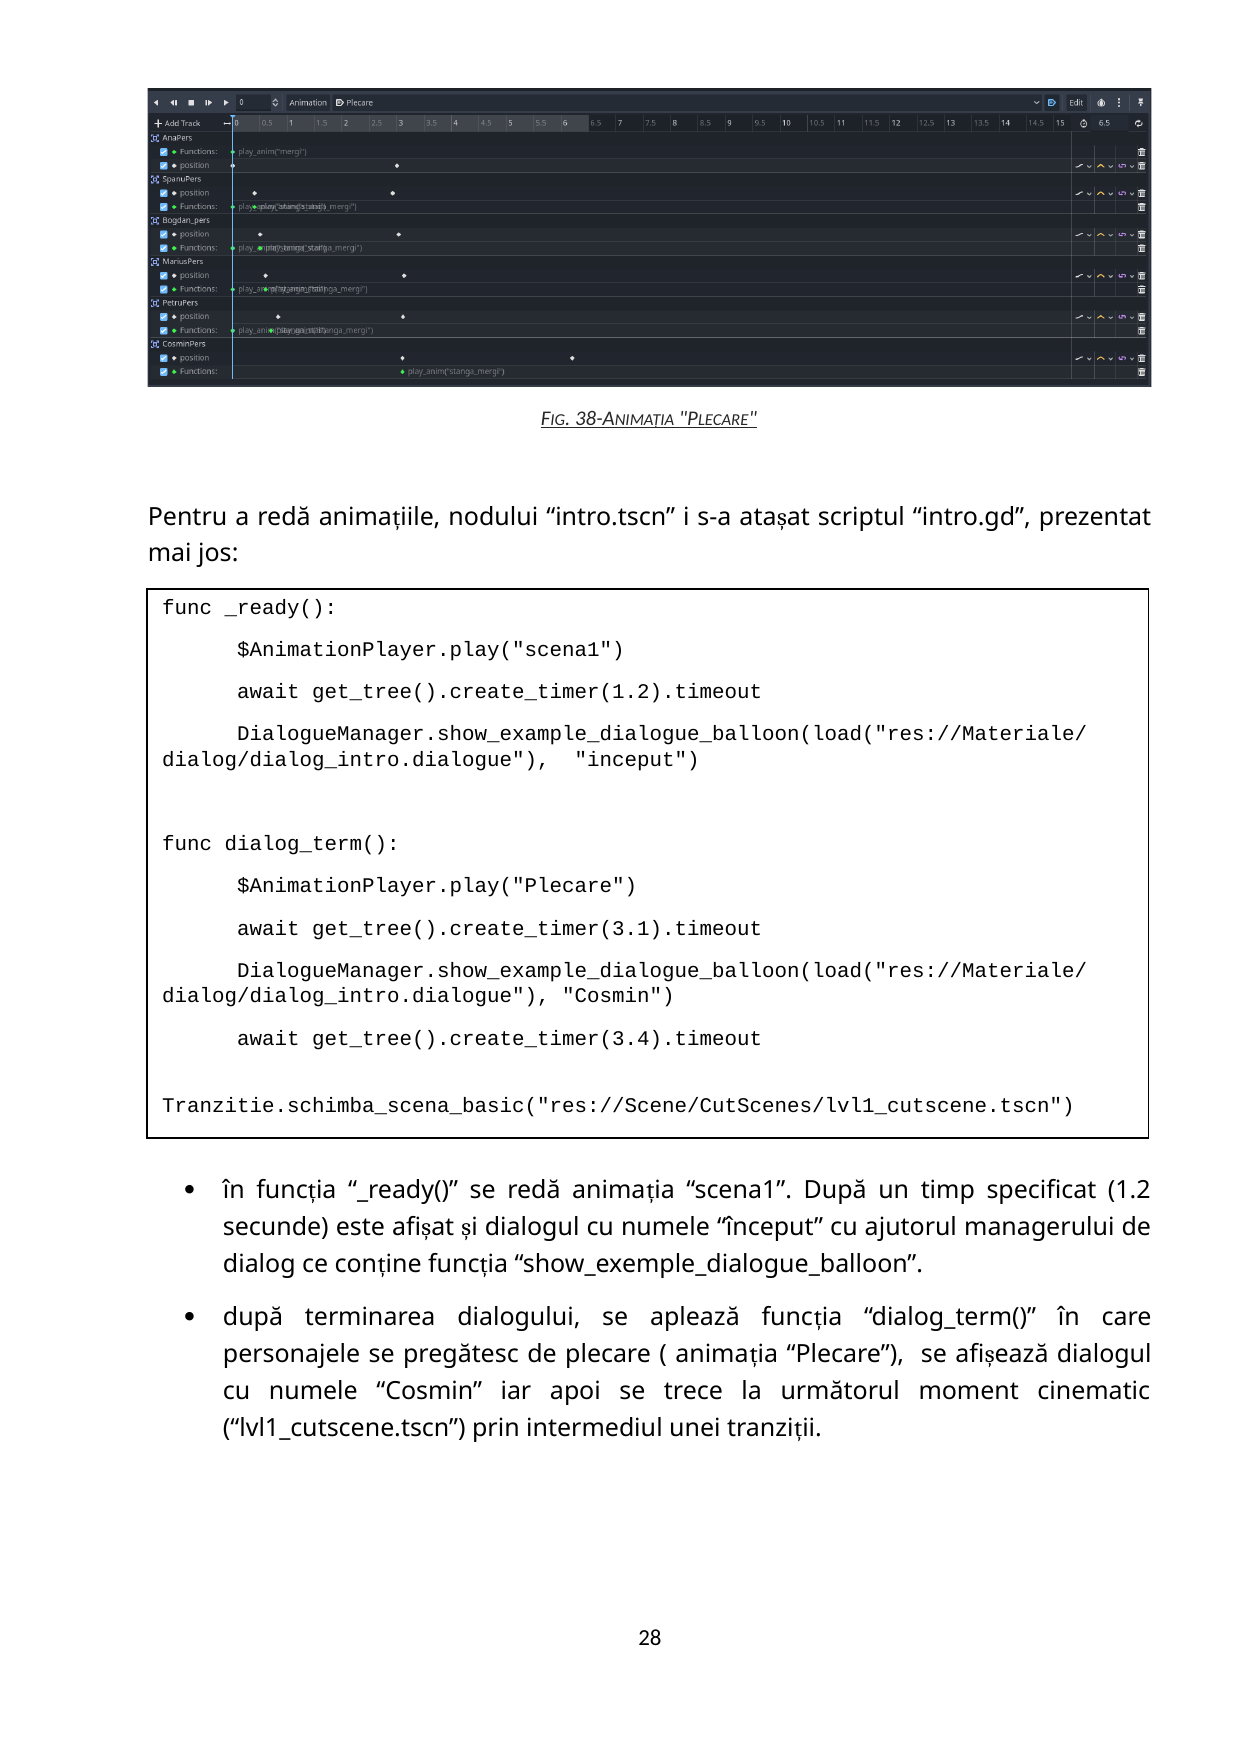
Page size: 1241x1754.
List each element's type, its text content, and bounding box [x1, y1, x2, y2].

list în funcția “_ready()” se redă animația “scena1”. După un timp specificat (1.2 secunde) este afișat și dialogul cu numele “început” cu ajutorul managerului de dialog ce conține funcția “show_exemple_dialogue_balloon”. [185, 588, 1152, 1280]
picture [147, 88, 1152, 387]
text Fig. 38-Animația "Plecare" [148, 405, 1152, 431]
list după terminarea dialogului, se aplează funcția “dialog_term()” în care personajele se pregătesc de plecare ( animația “Plecare”), se afișează dialogul cu numele “Cosmin” iar apoi se trece la următorul moment cinematic (“lvl1_cutscene.tscn”) prin intermediul unei tranziții. [185, 1299, 1152, 1443]
text Pentru a redă animațiile, nodului “intro.tscn” i s-a atașat scriptul “intro.gd”, prezentat mai jos: [148, 498, 1152, 569]
